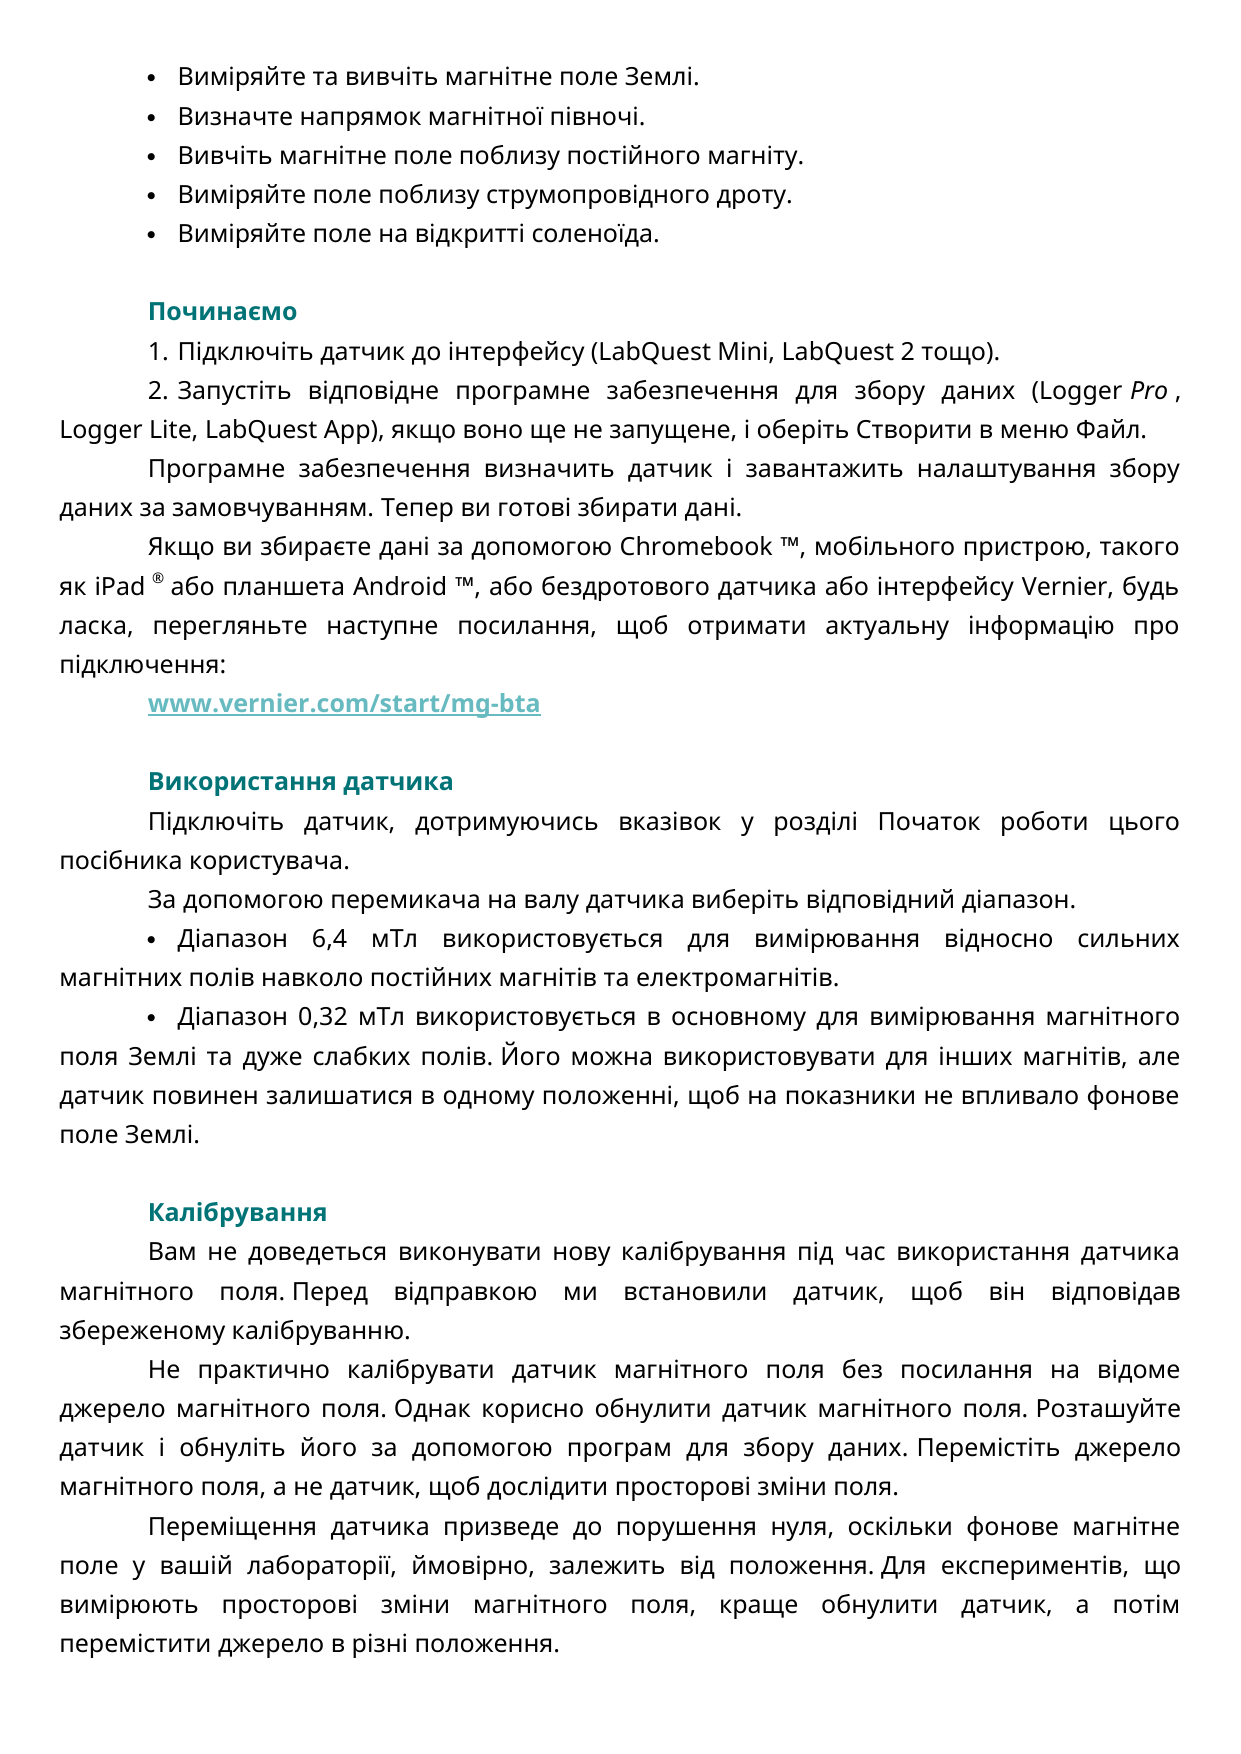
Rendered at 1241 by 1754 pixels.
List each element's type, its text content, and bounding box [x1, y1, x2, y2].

text www.vernier.com/start/mg-bta [59, 686, 1181, 720]
subtitle Використання датчика [59, 764, 1181, 798]
list Виміряйте та вивчіть магнітне поле Землі. [59, 59, 1181, 93]
list Підключіть датчик до інтерфейсу (LabQuest Mini, LabQuest 2 тощо). [59, 333, 1181, 367]
text Підключіть датчик, дотримуючись вказівок у розділі Початок роботи цього посібника користувача. [59, 803, 1181, 876]
text Програмне забезпечення визначить датчик і завантажить налаштування збору даних за замовчуванням. Тепер ви готові збирати дані. [59, 451, 1181, 524]
subtitle Калібрування [59, 1195, 1181, 1229]
text Якщо ви збираєте дані за допомогою Chromebook ™, мобільного пристрою, такого як iPad ® або планшета Android ™, або бездротового датчика або інтерфейсу Vernier, будь ласка, перегляньте наступне посилання, щоб отримати актуальну інформацію про підключення: [59, 529, 1181, 681]
text Не практично калібрувати датчик магнітного поля без посилання на відоме джерело магнітного поля. Однак корисно обнулити датчик магнітного поля. Розташуйте датчик і обнуліть його за допомогою програм для збору даних. Перемістіть джерело магнітного поля, а не датчик, щоб дослідити просторові зміни поля. [59, 1352, 1181, 1503]
list Вивчіть магнітне поле поблизу постійного магніту. [59, 137, 1181, 171]
subtitle Починаємо [59, 294, 1181, 328]
list Виміряйте поле на відкритті соленоїда. [59, 216, 1181, 250]
text Вам не доведеться виконувати нову калібрування під час використання датчика магнітного поля. Перед відправкою ми встановили датчик, щоб він відповідав збереженому калібруванню. [59, 1234, 1181, 1346]
list Діапазон 0,32 мТл використовується в основному для вимірювання магнітного поля Землі та дуже слабких полів. Його можна використовувати для інших магнітів, але датчик повинен залишатися в одному положенні, щоб на показники не впливало фонове поле Землі. [59, 999, 1181, 1151]
list Запустіть відповідне програмне забезпечення для збору даних (Logger Pro , Logger Lite, LabQuest App), якщо воно ще не запущене, і оберіть Створити в меню Файл. [59, 372, 1181, 446]
list Визначте напрямок магнітної півночі. [59, 98, 1181, 132]
list Виміряйте поле поблизу струмопровідного дроту. [59, 177, 1181, 211]
text За допомогою перемикача на валу датчика виберіть відповідний діапазон. [59, 882, 1181, 916]
list Діапазон 6,4 мТл використовується для вимірювання відносно сильних магнітних полів навколо постійних магнітів та електромагнітів. [59, 921, 1181, 994]
text Переміщення датчика призведе до порушення нуля, оскільки фонове магнітне поле у ​​вашій лабораторії, ймовірно, залежить від положення. Для експериментів, що вимірюють просторові зміни магнітного поля, краще обнулити датчик, а потім перемістити джерело в різні положення. [59, 1508, 1181, 1660]
